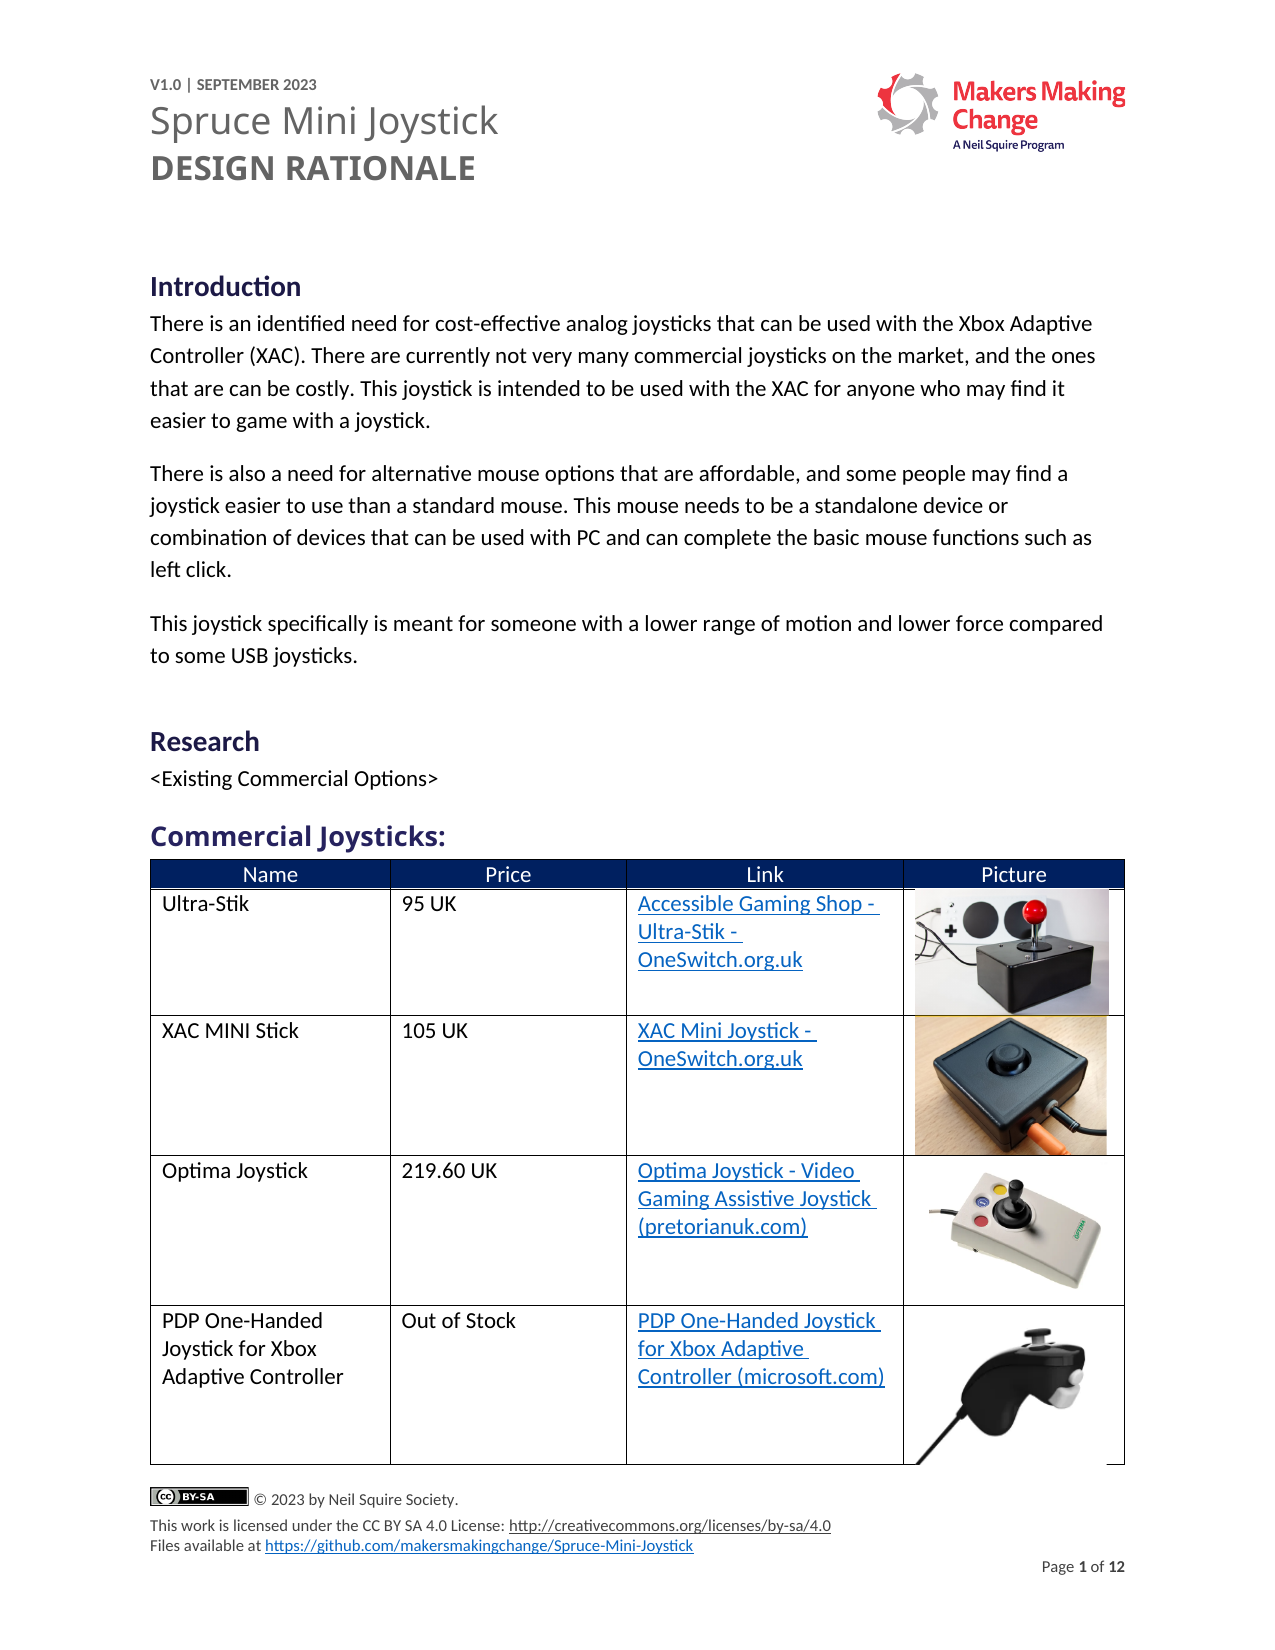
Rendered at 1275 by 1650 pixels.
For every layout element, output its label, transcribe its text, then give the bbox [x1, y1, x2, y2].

picture [915, 1156, 1108, 1305]
table_cell 105 UK [391, 1016, 626, 1155]
text There is also a need for alternative mouse options that are affordable, and some people may find a joystick easier to use than a standard mouse. This mouse needs to be a standalone device or combination of devices that can be used with PC and can complete the basic mouse functions such as left click. [150, 459, 1125, 584]
table_cell [1107, 1306, 1124, 1464]
picture [915, 889, 1109, 1155]
table_header Price [391, 860, 626, 888]
table_cell [1109, 890, 1124, 1015]
table_cell [904, 1306, 915, 1464]
table_cell [904, 1016, 915, 1155]
table_cell Optima Joystick - Video Gaming Assistive Joystick (pretorianuk.com) [627, 1156, 903, 1305]
table_cell [1107, 1016, 1124, 1155]
table_header Name [151, 860, 390, 888]
text There is an identified need for cost-effective analog joysticks that can be used with the Xbox Adaptive Controller (XAC). There are currently not very many commercial joysticks on the market, and the ones that are can be costly. This joystick is intended to be used with the XAC for anyone who may find it easier to game with a joystick. [150, 309, 1125, 434]
table_cell Ultra-Stik [151, 890, 390, 1015]
subtitle Introduction [150, 268, 1125, 304]
table_cell 219.60 UK [391, 1156, 626, 1305]
text This joystick specifically is meant for someone with a lower range of motion and lower force compared to some USB joysticks. [150, 609, 1125, 669]
table_cell PDP One-Handed Joystick for Xbox Adaptive Controller (microsoft.com) [627, 1306, 903, 1464]
table_cell 95 UK [391, 890, 626, 1015]
table_header Picture [904, 860, 1124, 888]
table_cell XAC Mini Joystick - OneSwitch.org.uk [627, 1016, 903, 1155]
table_cell [904, 890, 915, 1015]
picture [877, 73, 1125, 152]
picture [915, 1306, 1107, 1465]
subtitle Research [150, 723, 1125, 759]
table_cell Accessible Gaming Shop - Ultra-Stik - OneSwitch.org.uk [627, 890, 903, 1015]
table_cell [904, 1156, 915, 1305]
table_cell PDP One-Handed Joystick for Xbox Adaptive Controller [151, 1306, 390, 1464]
picture [150, 1487, 249, 1506]
table_cell Optima Joystick [151, 1156, 390, 1305]
table_header Link [627, 860, 903, 888]
subtitle Commercial Joysticks: [150, 817, 1125, 854]
table_cell [1108, 1156, 1124, 1305]
table_cell Out of Stock [391, 1306, 626, 1464]
table_cell XAC MINI Stick [151, 1016, 390, 1155]
text <Existing Commercial Options> [150, 764, 1125, 792]
